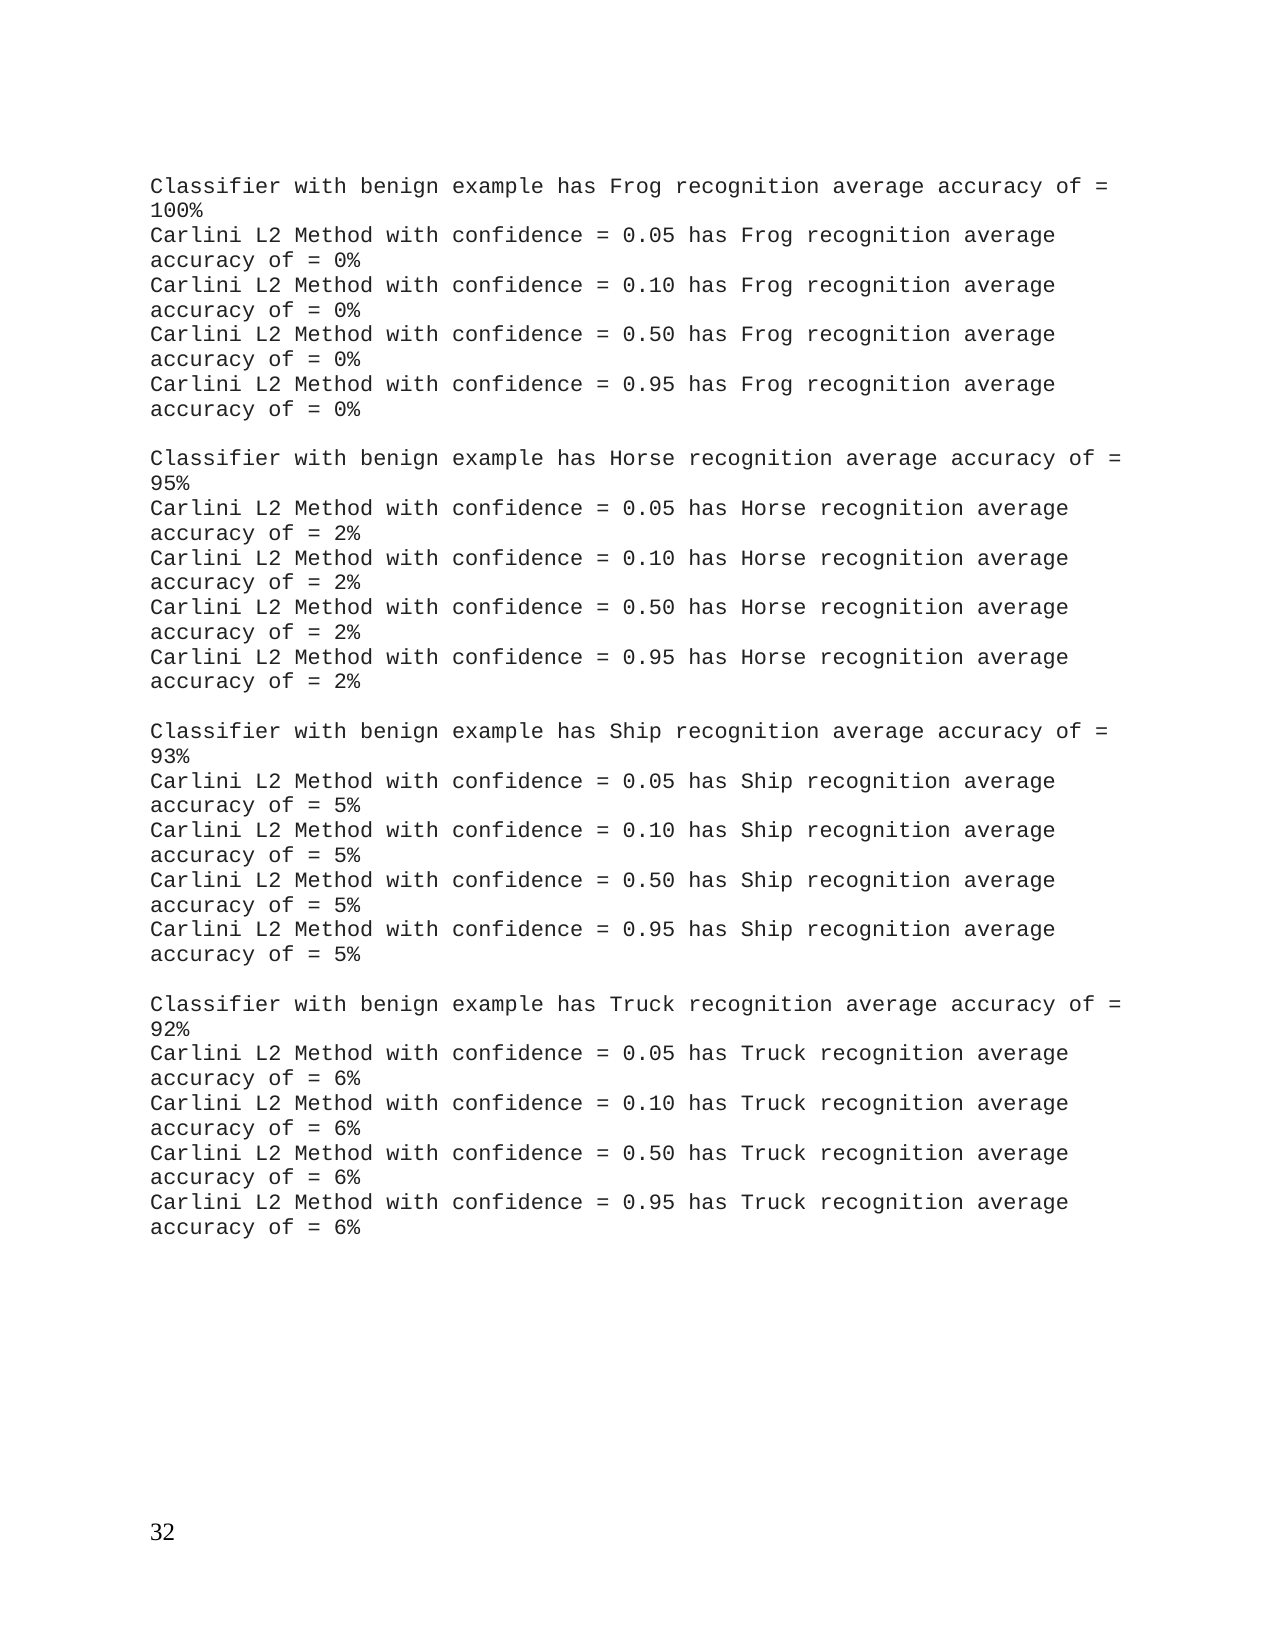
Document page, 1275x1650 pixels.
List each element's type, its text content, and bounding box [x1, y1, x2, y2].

text Carlini L2 Method with confidence = 0.95 has Frog recognition average accuracy of = 0% [360, 373, 1125, 423]
text Carlini L2 Method with confidence = 0.05 has Truck recognition average accuracy of = 6% [150, 1042, 1125, 1092]
text Classifier with benign example has Frog recognition average accuracy of = 100% [150, 175, 1125, 224]
text Carlini L2 Method with confidence = 0.50 has Horse recognition average accuracy of = 2% [360, 596, 1125, 646]
text Carlini L2 Method with confidence = 0.50 has Ship recognition average accuracy of = 5% [360, 869, 1125, 918]
text Carlini L2 Method with confidence = 0.05 has Ship recognition average accuracy of = 5% [150, 770, 1125, 819]
text Carlini L2 Method with confidence = 0.10 has Ship recognition average accuracy of = 5% [360, 819, 1125, 869]
text Carlini L2 Method with confidence = 0.10 has Horse recognition average accuracy of = 2% [360, 547, 1125, 596]
text Carlini L2 Method with confidence = 0.95 has Ship recognition average accuracy of = 5% [150, 918, 1125, 968]
text Carlini L2 Method with confidence = 0.95 has Truck recognition average accuracy of = 6% [360, 1191, 1125, 1241]
text Carlini L2 Method with confidence = 0.05 has Frog recognition average accuracy of = 0% [360, 224, 1125, 274]
text Classifier with benign example has Ship recognition average accuracy of = 93% [189, 720, 1125, 770]
text Classifier with benign example has Horse recognition average accuracy of = 95% [150, 447, 1125, 497]
text Carlini L2 Method with confidence = 0.10 has Truck recognition average accuracy of = 6% [360, 1092, 1125, 1142]
text Carlini L2 Method with confidence = 0.50 has Frog recognition average accuracy of = 0% [150, 323, 1125, 373]
text Carlini L2 Method with confidence = 0.10 has Frog recognition average accuracy of = 0% [360, 274, 1125, 323]
text Carlini L2 Method with confidence = 0.05 has Horse recognition average accuracy of = 2% [360, 497, 1125, 547]
text Carlini L2 Method with confidence = 0.50 has Truck recognition average accuracy of = 6% [360, 1142, 1125, 1191]
text Classifier with benign example has Truck recognition average accuracy of = 92% [189, 993, 1125, 1042]
text Carlini L2 Method with confidence = 0.95 has Horse recognition average accuracy of = 2% [360, 646, 1125, 695]
